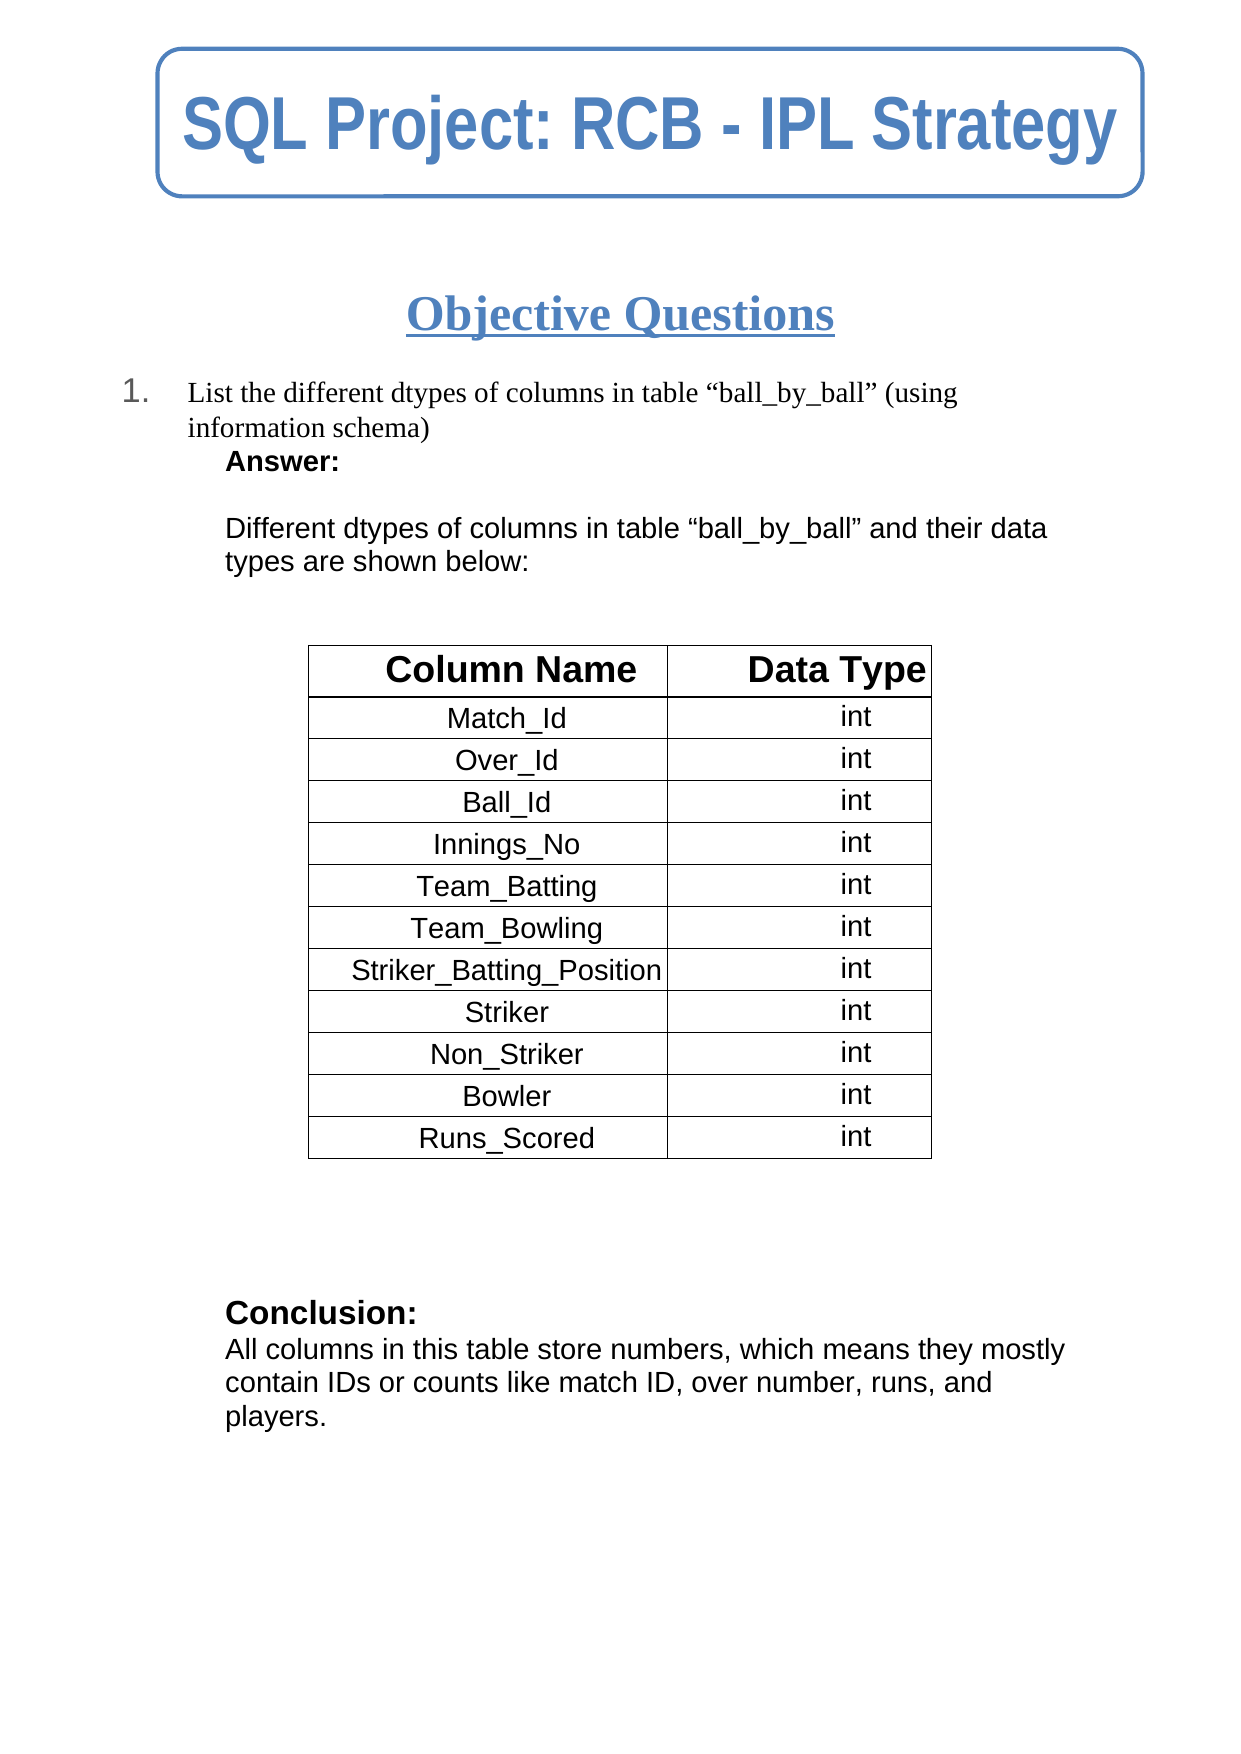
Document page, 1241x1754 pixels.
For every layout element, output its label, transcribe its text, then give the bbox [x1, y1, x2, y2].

table_cell Match_Id [309, 698, 667, 738]
text All columns in this table store numbers, which means they mostly contain IDs or counts like match ID, over number, runs, and players. [225, 1332, 1090, 1432]
table_cell Team_Bowling [309, 907, 667, 948]
table_cell Runs_Scored [309, 1117, 667, 1158]
table_header Column Name [309, 646, 667, 696]
table_cell int [668, 1075, 931, 1116]
table_cell int [668, 823, 931, 864]
table_cell Team_Batting [309, 865, 667, 906]
table_cell int [668, 991, 931, 1032]
list List the different dtypes of columns in table “ball_by_ball” (using information schema) [150, 370, 1090, 443]
text Answer: [225, 443, 1090, 477]
table_cell int [668, 1117, 931, 1158]
text Objective Questions [150, 284, 1090, 342]
table_cell Striker [309, 991, 667, 1032]
text Conclusion: [225, 1293, 1090, 1332]
table_cell int [668, 907, 931, 948]
table_cell int [668, 865, 931, 906]
table_cell Bowler [309, 1075, 667, 1116]
text Different dtypes of columns in table “ball_by_ball” and their data types are shown below: [225, 511, 1090, 578]
table_cell Ball_Id [309, 781, 667, 822]
table_cell int [668, 1033, 931, 1074]
table_cell Innings_No [309, 823, 667, 864]
table_cell int [668, 698, 931, 738]
table_cell int [668, 739, 931, 780]
table_header Data Type [668, 646, 931, 696]
table_cell Over_Id [309, 739, 667, 780]
table_cell int [668, 781, 931, 822]
table_cell Striker_Batting_Position [309, 949, 667, 990]
table_cell int [668, 949, 931, 990]
table_cell Non_Striker [309, 1033, 667, 1074]
